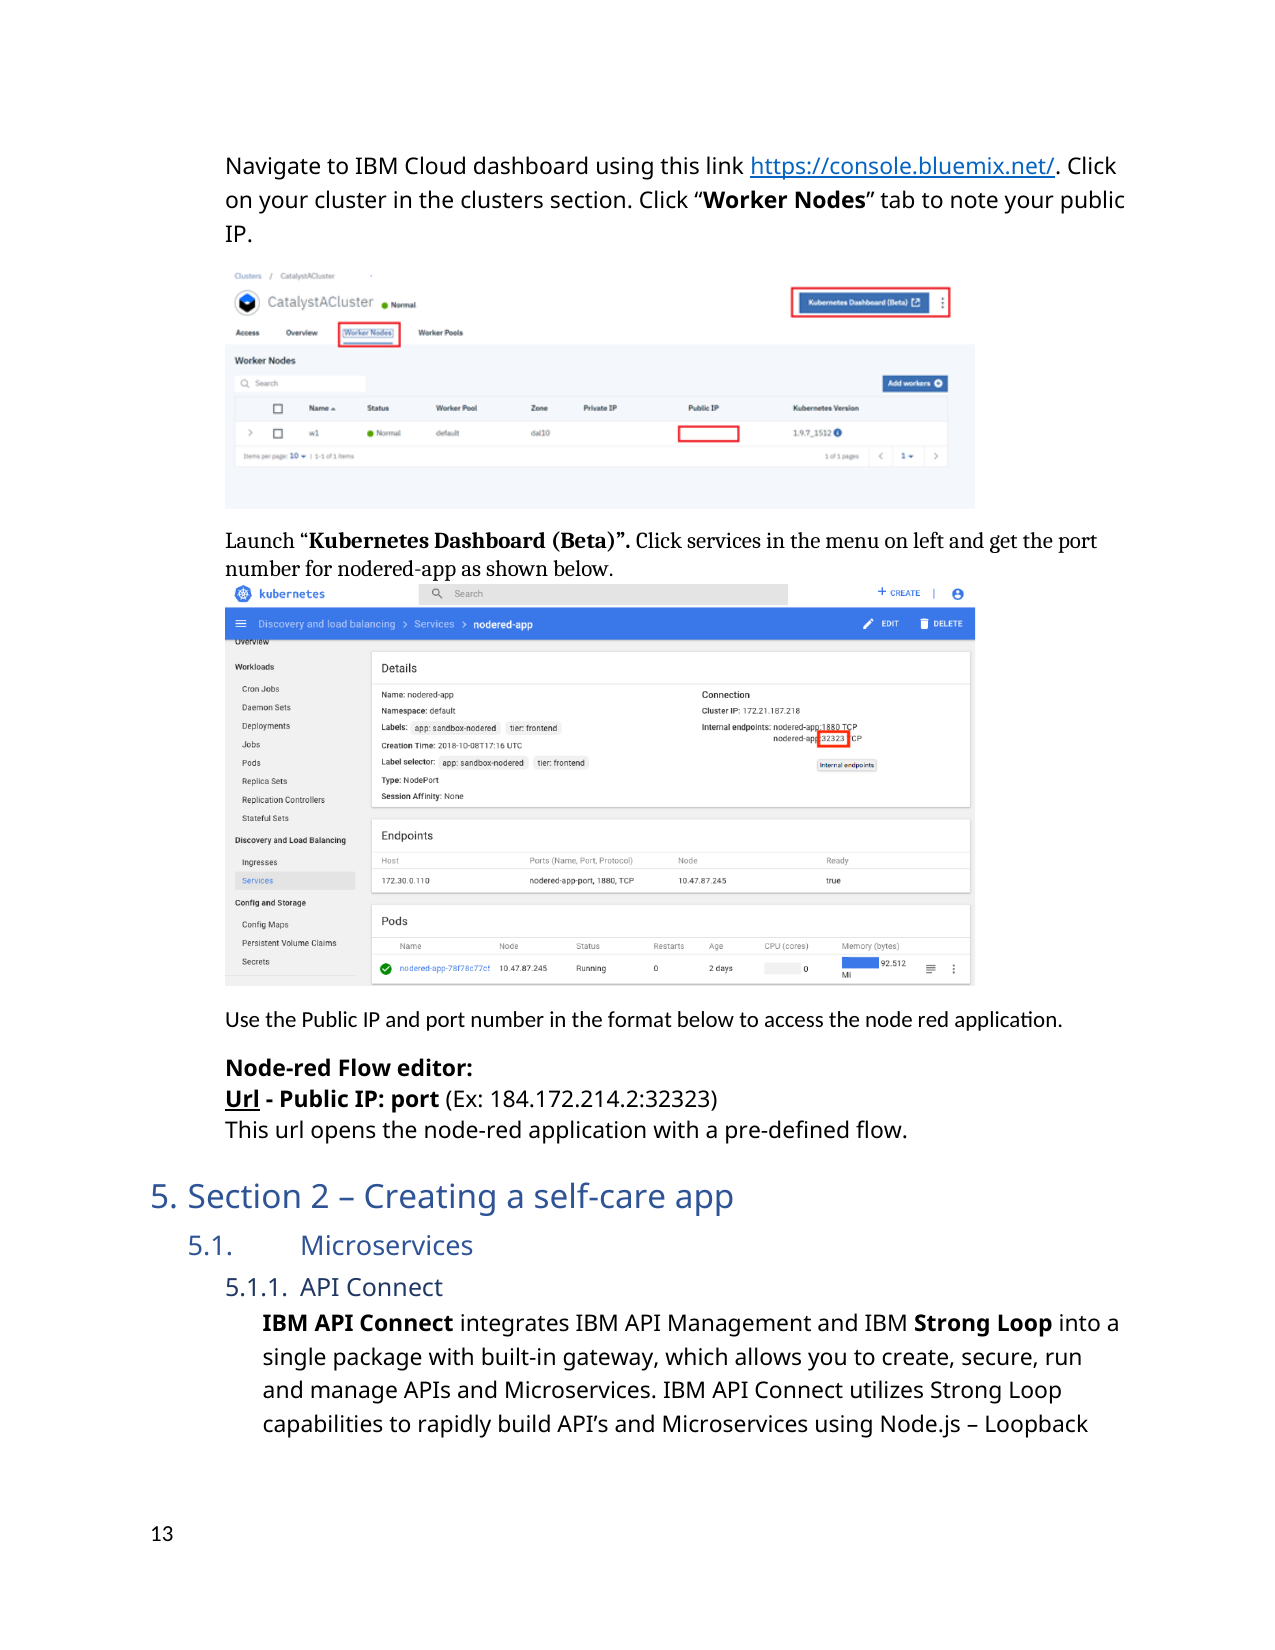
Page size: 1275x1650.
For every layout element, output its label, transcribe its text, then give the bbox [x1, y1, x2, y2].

subtitle Section 2 – Creating a self-care app [150, 1173, 1125, 1218]
picture [225, 584, 976, 986]
subtitle Microservices [187, 1226, 1125, 1263]
text Url - Public IP: port (Ex: 184.172.214.2:32323) [225, 1083, 1125, 1114]
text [262, 1307, 1125, 1439]
subtitle API Connect [225, 1270, 1125, 1304]
picture [225, 267, 976, 509]
text Node-red Flow editor: [225, 1052, 1125, 1083]
text Use the Public IP and port number in the format below to access the node red application. [225, 1005, 1125, 1033]
text Navigate to IBM Cloud dashboard using this link https://console.bluemix.net/. Click on your cluster in the clusters section. Click “Worker Nodes” tab to note your public IP. [225, 150, 1125, 249]
text This url opens the node-red application with a pre-defined flow. [225, 1114, 1125, 1145]
